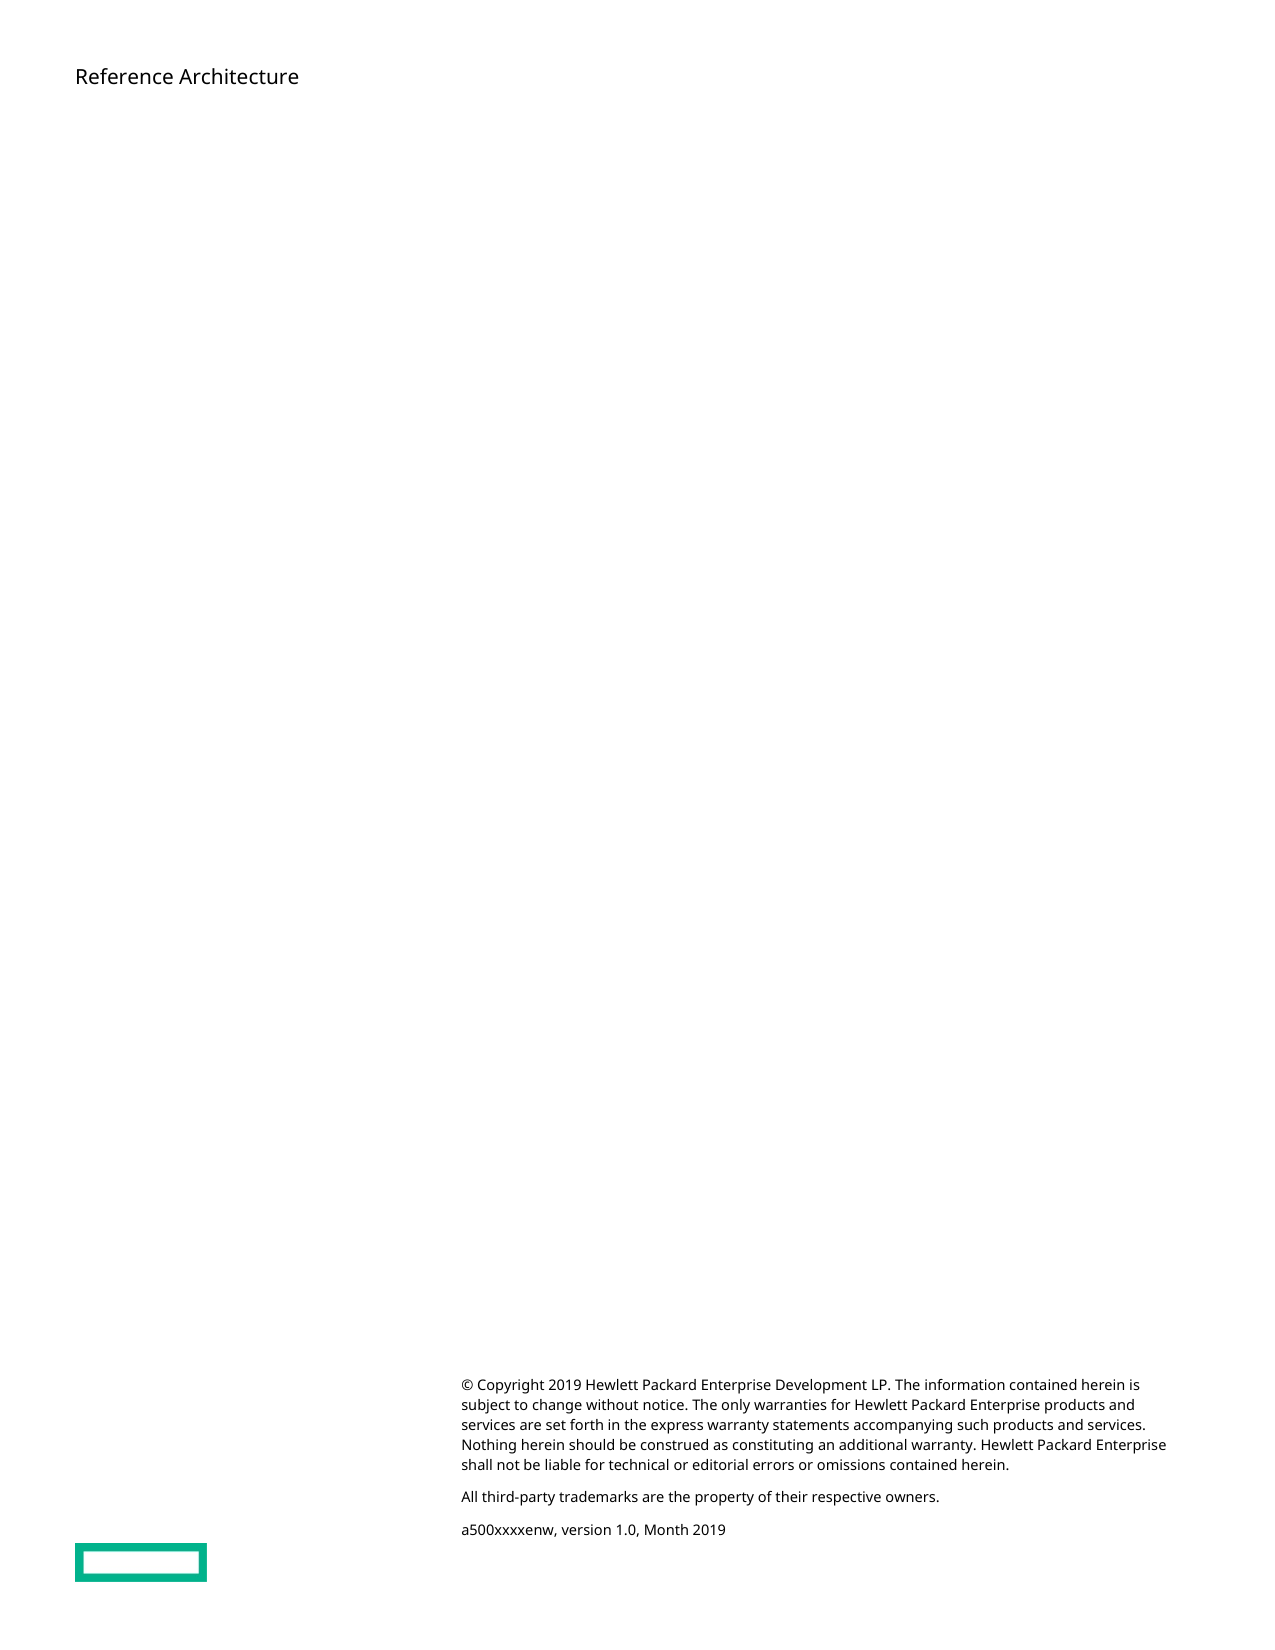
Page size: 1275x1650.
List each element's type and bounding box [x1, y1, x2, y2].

picture [75, 1543, 207, 1582]
